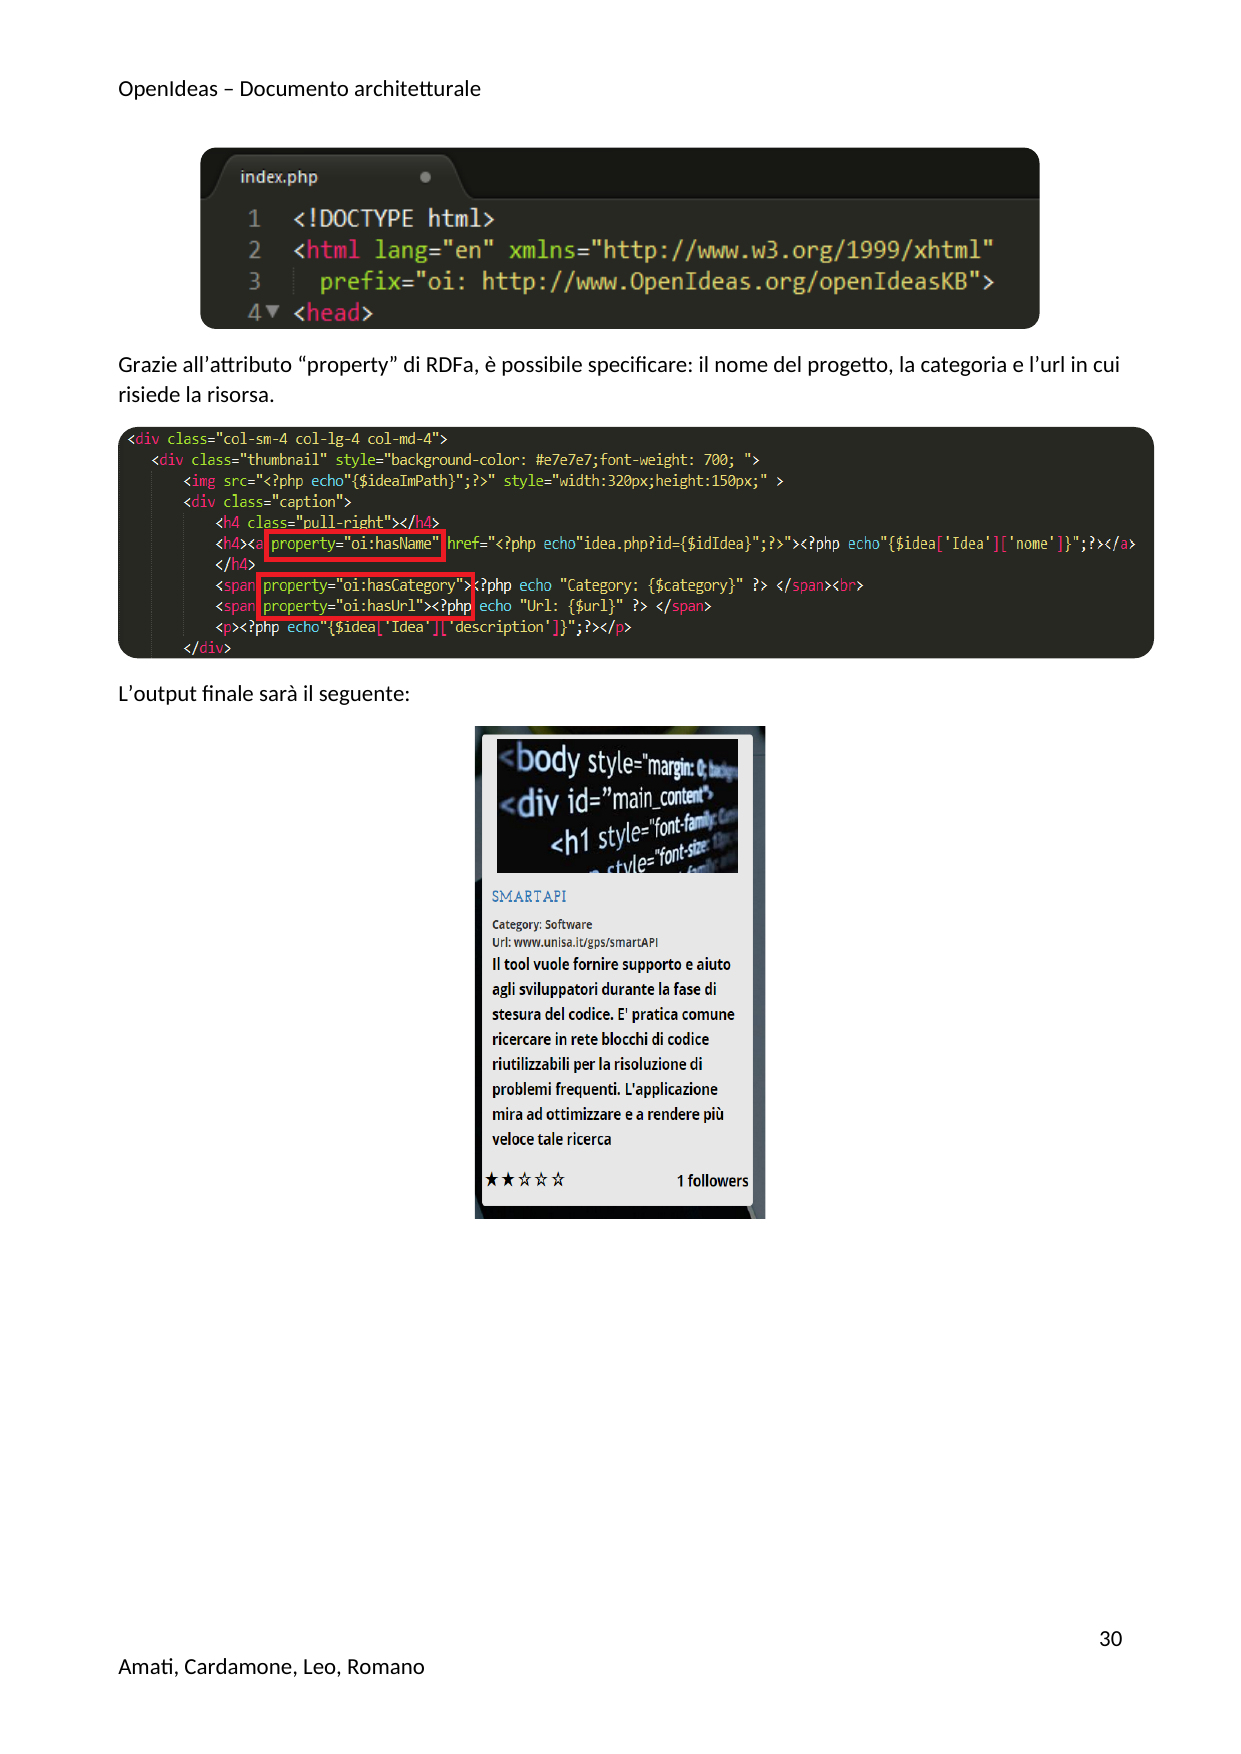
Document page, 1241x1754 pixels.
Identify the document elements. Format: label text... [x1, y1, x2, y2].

picture [118, 426, 1155, 659]
picture [474, 726, 766, 1219]
text L’output finale sarà il seguente: [118, 679, 1122, 707]
picture [200, 147, 1040, 329]
text Grazie all’attributo “property” di RDFa, è possibile specificare: il nome del progetto, la categoria e l’url in cui risiede la risorsa. [118, 350, 1122, 408]
